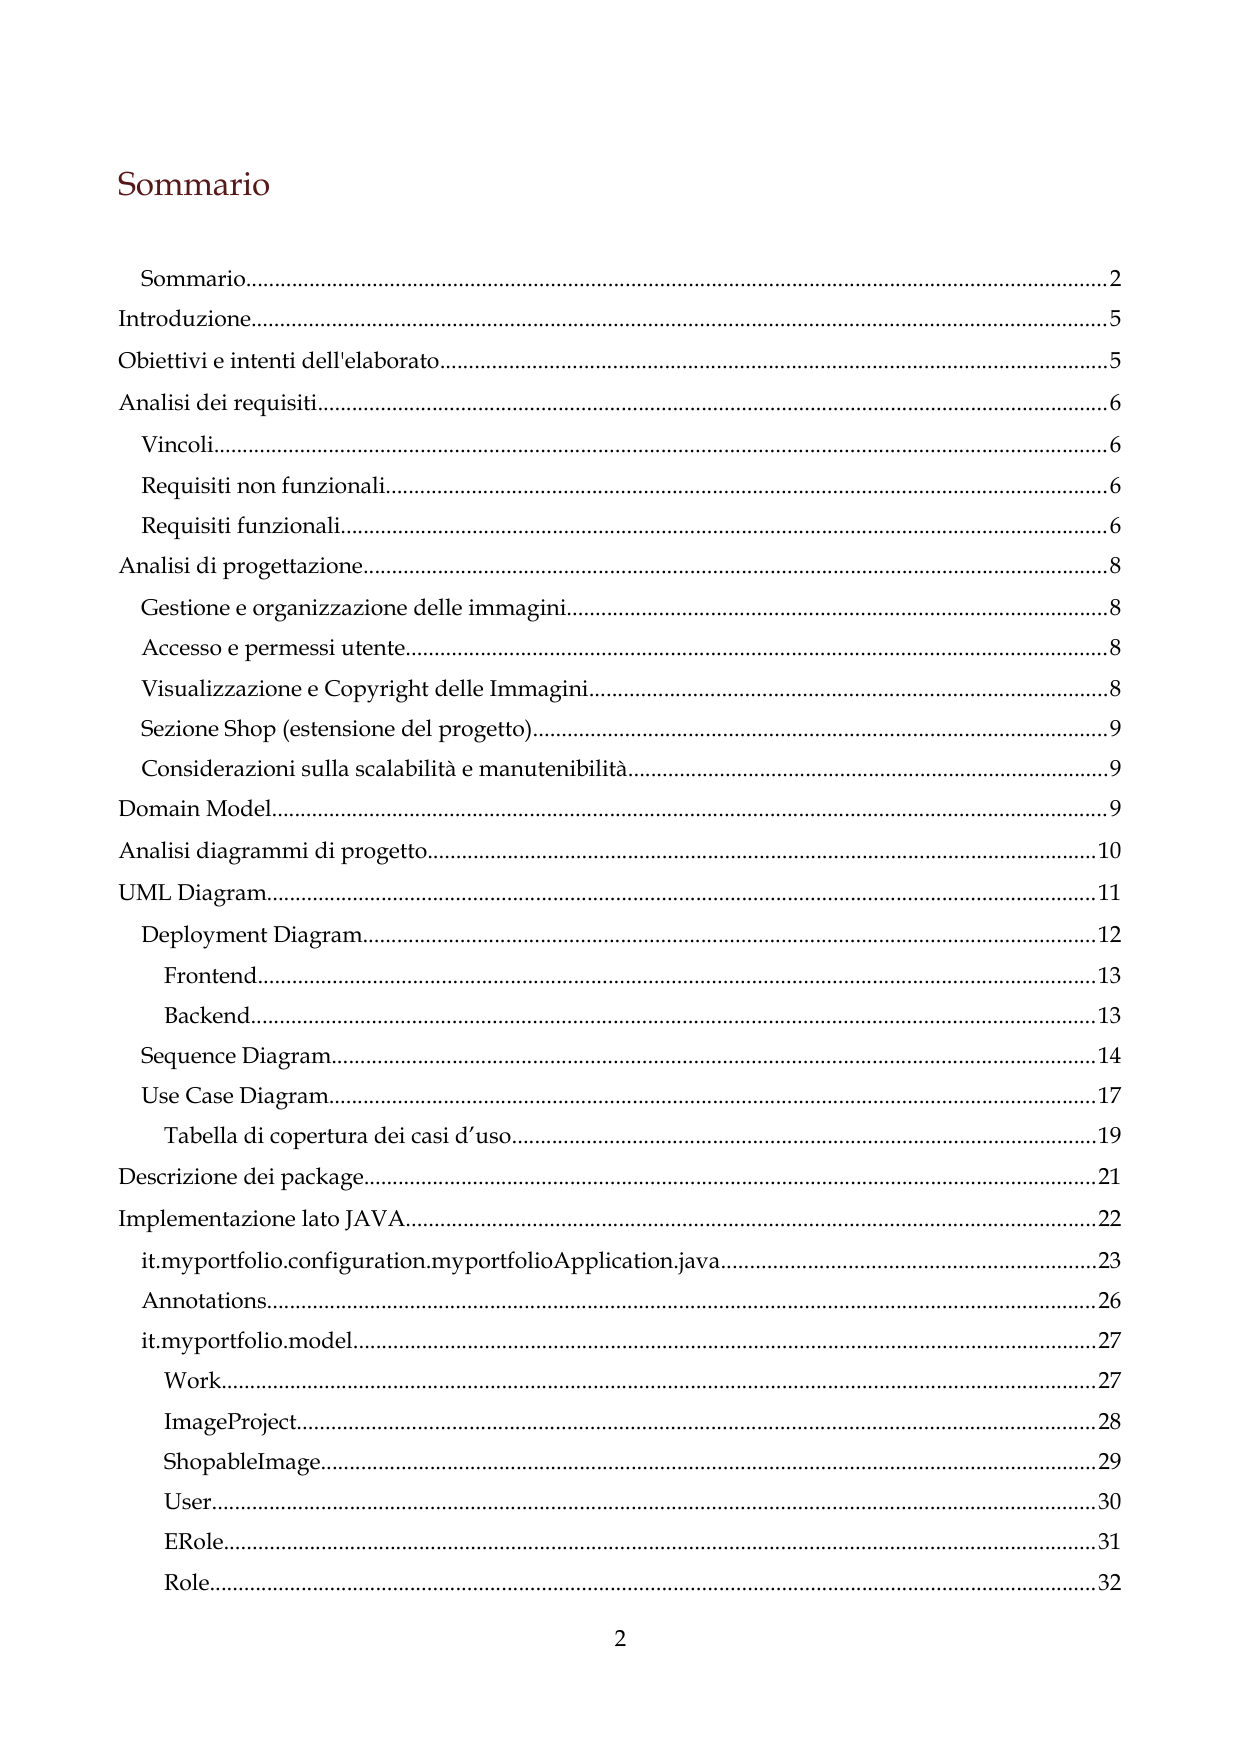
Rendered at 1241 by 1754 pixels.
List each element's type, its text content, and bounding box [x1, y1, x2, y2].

subtitle Sommario [118, 164, 1122, 204]
